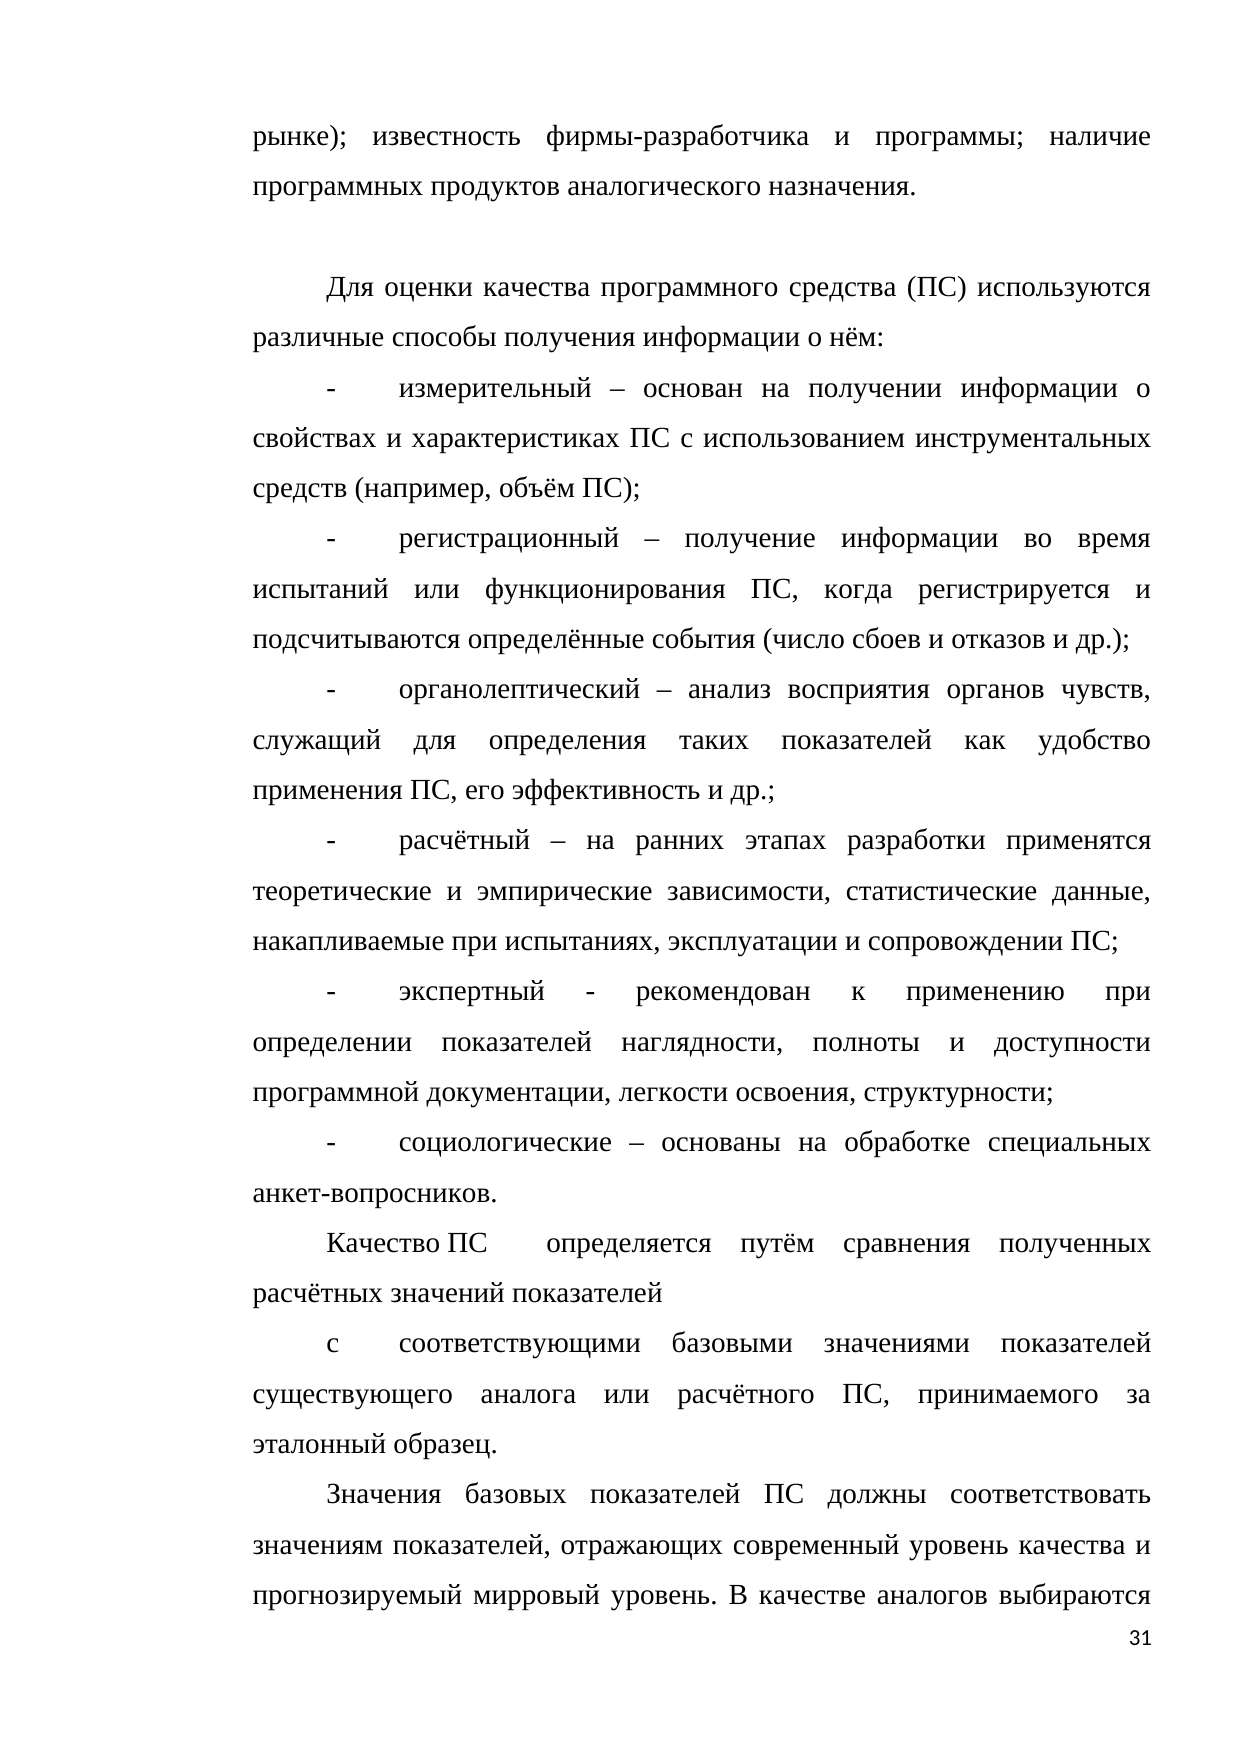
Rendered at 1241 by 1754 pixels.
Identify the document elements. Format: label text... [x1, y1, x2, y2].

list экспертный - рекомендован к применению при определении показателей наглядности, полноты и доступности программной документации, легкости освоения, структурности; [252, 973, 1152, 1108]
text Для оценки качества программного средства (ПС) используются различные способы получения информации о нём: [252, 269, 1152, 353]
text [252, 1477, 1152, 1611]
text Качество ПС определяется путём сравнения полученных расчётных значений показателей [252, 1225, 1152, 1309]
list органолептический – анализ восприятия органов чувств, служащий для определения таких показателей как удобство применения ПС, его эффективность и др.; [252, 672, 1152, 806]
list расчётный – на ранних этапах разработки применятся теоретические и эмпирические зависимости, статистические данные, накапливаемые при испытаниях, эксплуатации и сопровождении ПС; [252, 822, 1152, 957]
list регистрационный – получение информации во время испытаний или функционирования ПС, когда регистрируется и подсчитываются определённые события (число сбоев и отказов и др.); [252, 521, 1152, 655]
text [252, 118, 1152, 202]
list измерительный – основан на получении информации о свойствах и характеристиках ПС с использованием инструментальных средств (например, объём ПС); [252, 370, 1152, 504]
list соответствующими базовыми значениями показателей существующего аналога или расчётного ПС, принимаемого за эталонный образец. [252, 1326, 1152, 1460]
list социологические – основаны на обработке специальных анкет-вопросников. [252, 1124, 1152, 1208]
